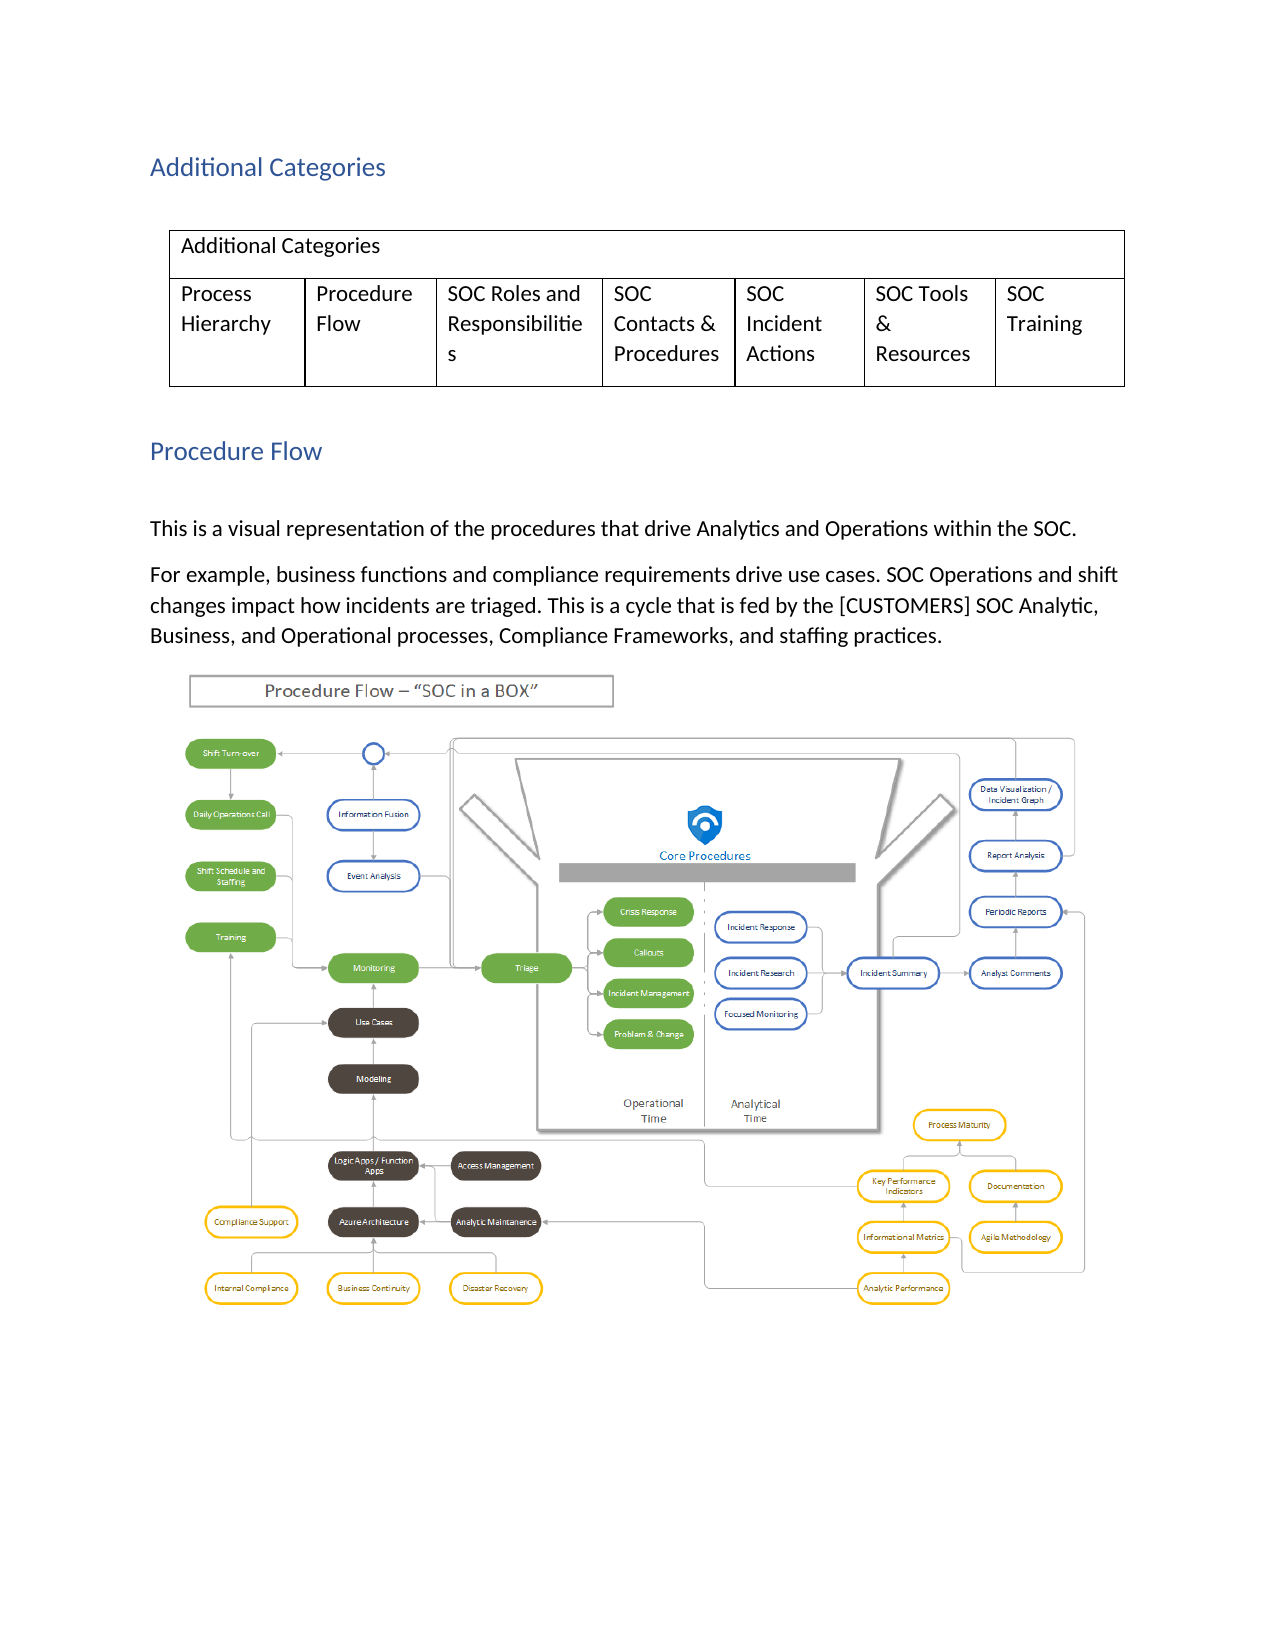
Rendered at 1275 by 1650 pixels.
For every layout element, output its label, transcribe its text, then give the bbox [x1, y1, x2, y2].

table_cell SOC Roles and Responsibilities [437, 279, 602, 386]
picture [150, 667, 1125, 1313]
table_header Additional Categories [170, 231, 1124, 278]
table_cell SOC Training [996, 279, 1124, 386]
subtitle Additional Categories [150, 150, 1125, 183]
text For example, business functions and compliance requirements drive use cases. SOC Operations and shift changes impact how incidents are triaged. This is a cycle that is fed by the [CUSTOMERS] SOC Analytic, Business, and Operational processes, Compliance Frameworks, and staffing practices. [150, 561, 1125, 649]
table_cell Procedure Flow [306, 279, 436, 386]
table_cell SOC Incident Actions [736, 279, 864, 386]
table_cell SOC Tools & Resources [865, 279, 995, 386]
table_cell Process Hierarchy [170, 279, 304, 386]
subtitle Procedure Flow [150, 434, 1125, 467]
text This is a visual representation of the procedures that drive Analytics and Operations within the SOC. [150, 514, 1125, 542]
table_cell SOC Contacts & Procedures [603, 279, 734, 386]
